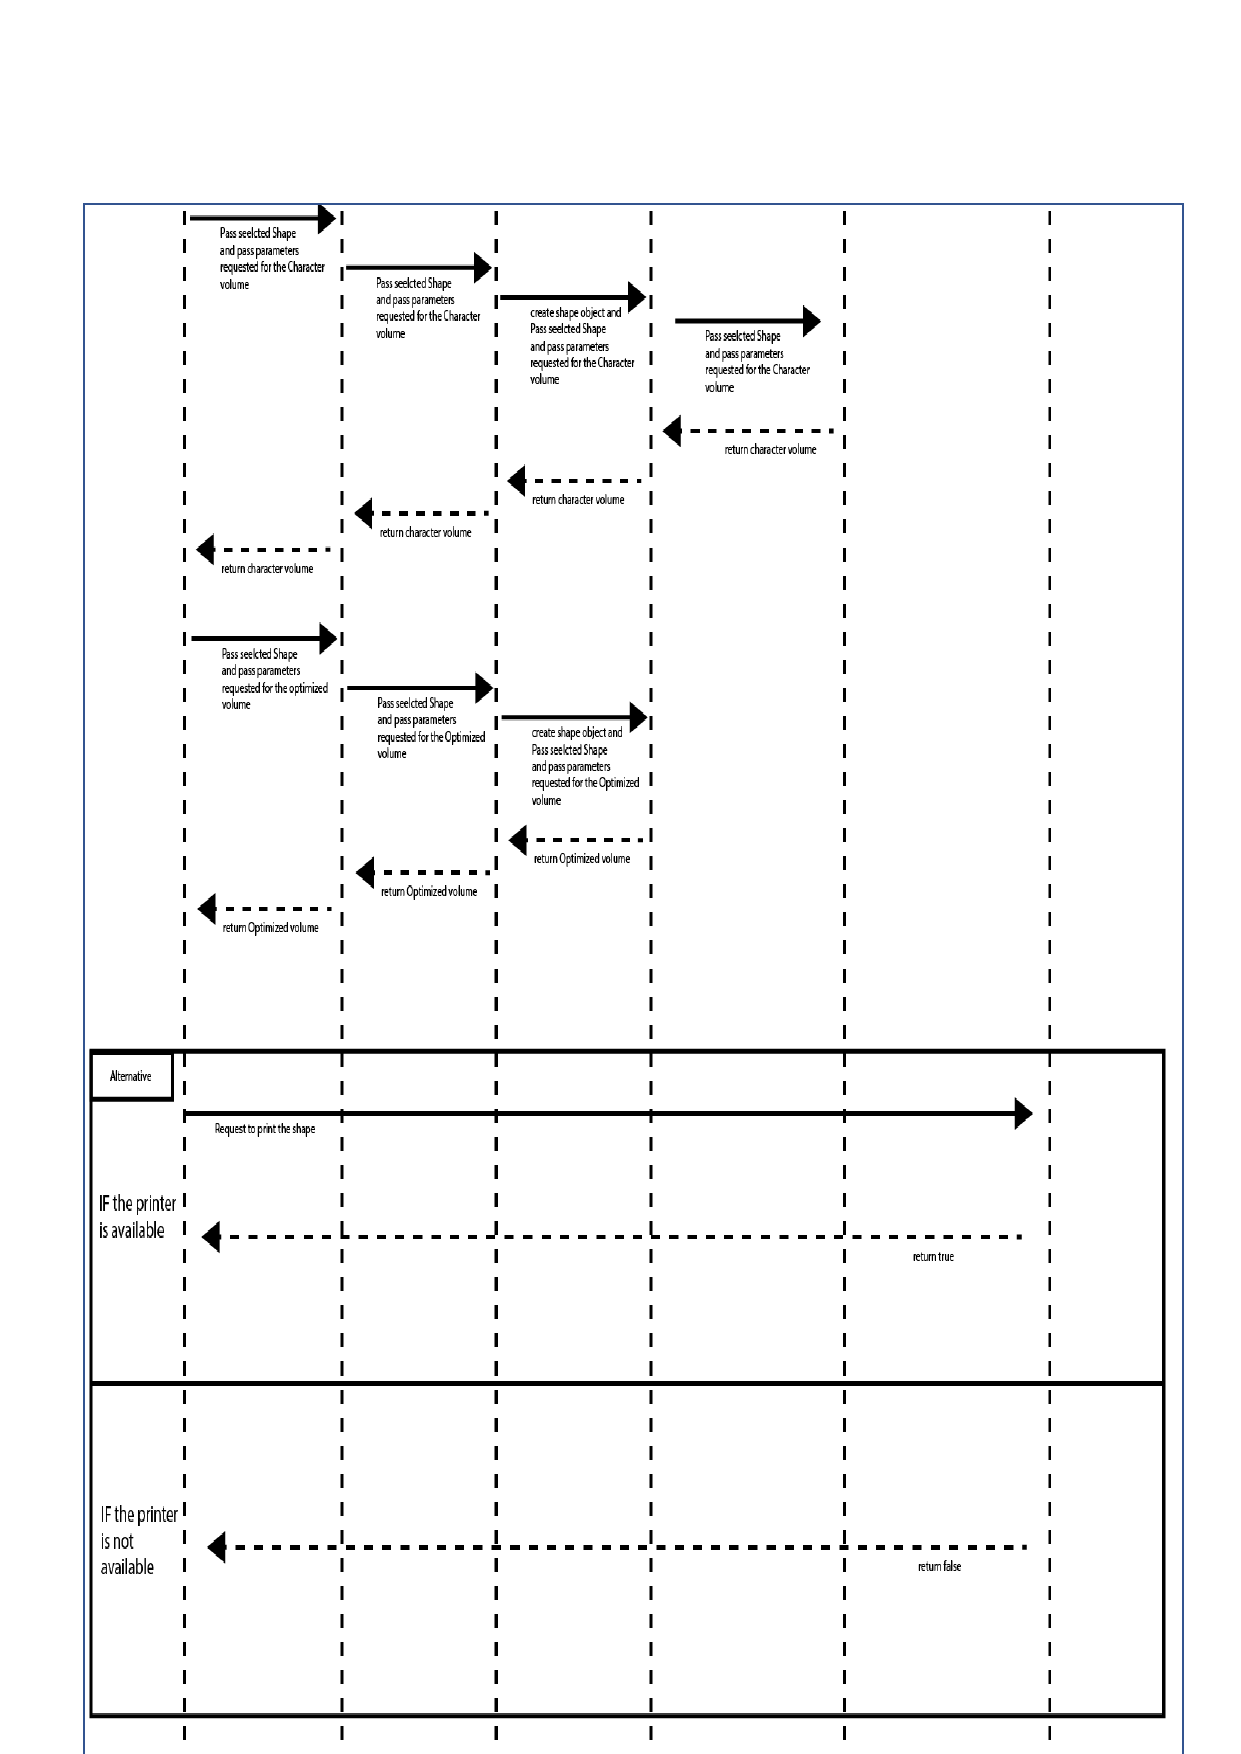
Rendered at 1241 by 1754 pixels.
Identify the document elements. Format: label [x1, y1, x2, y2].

picture [85, 205, 1182, 1754]
